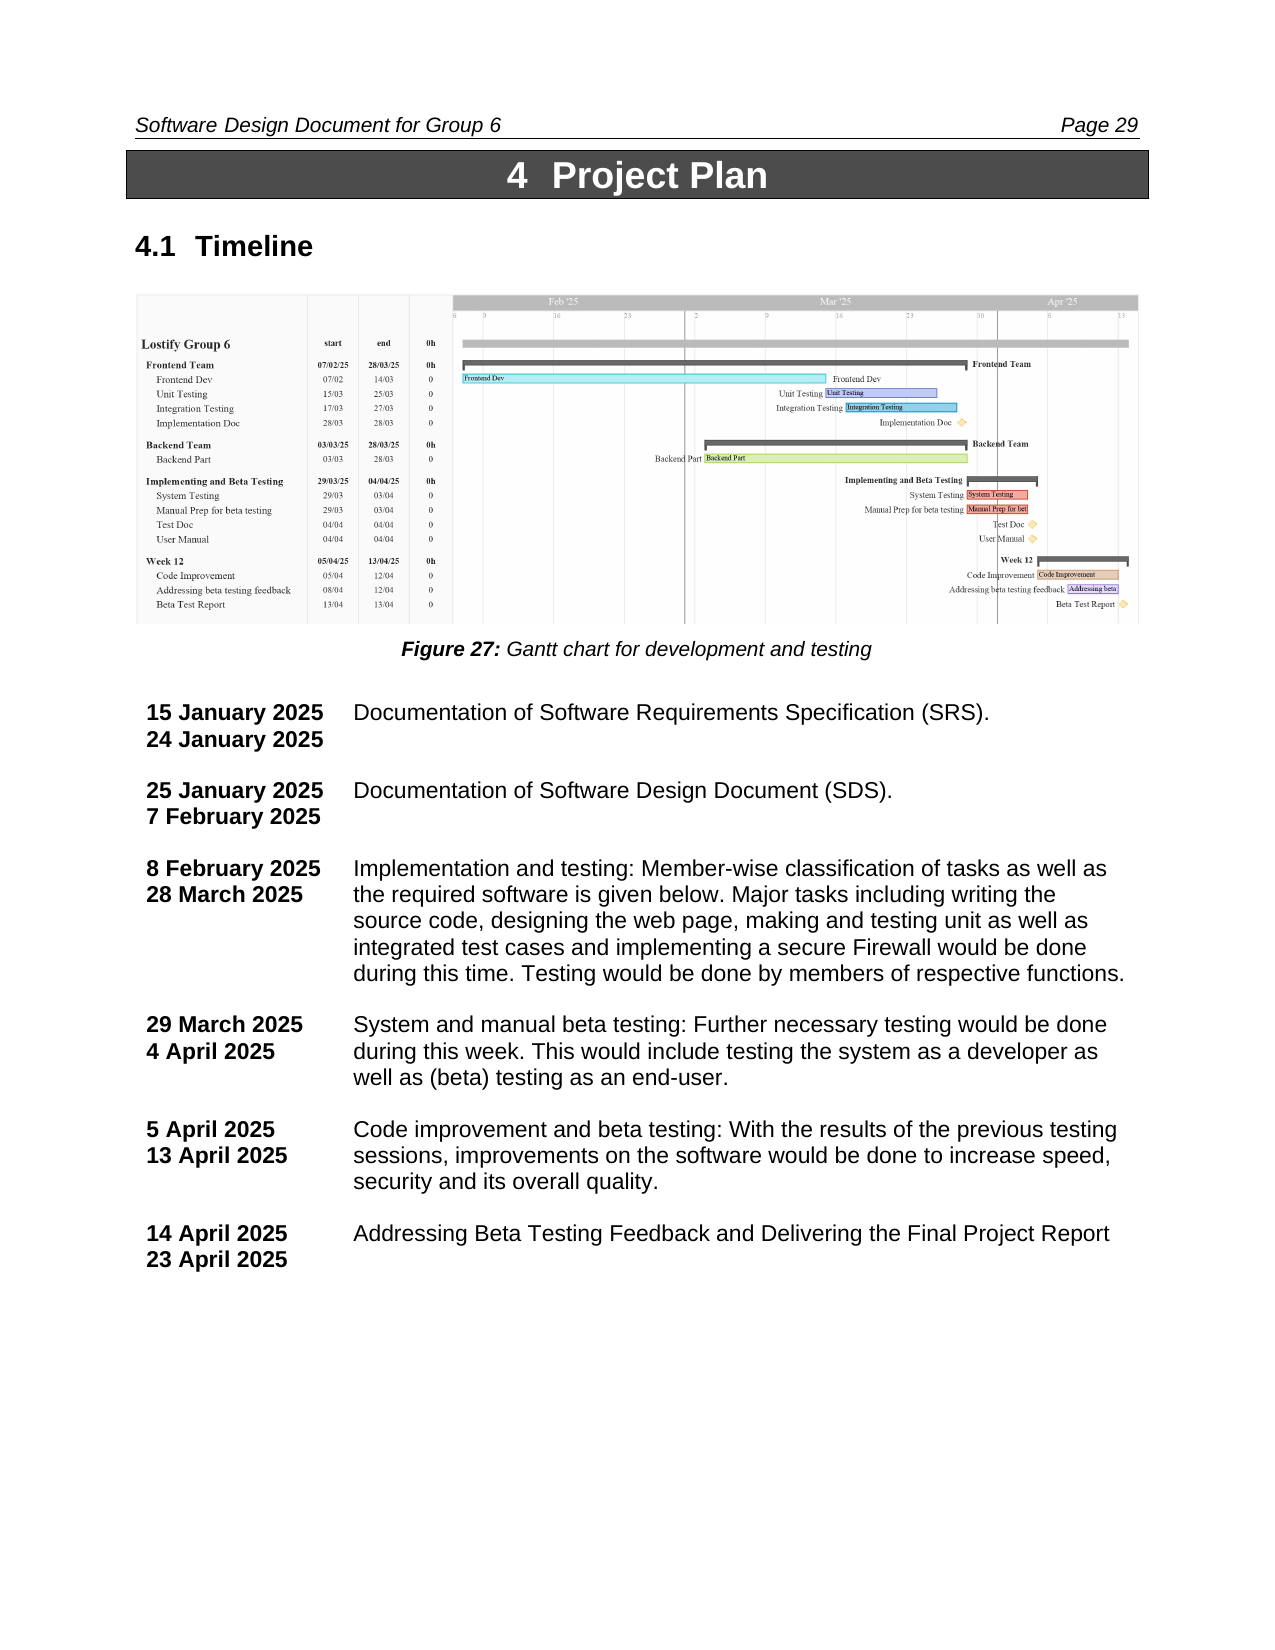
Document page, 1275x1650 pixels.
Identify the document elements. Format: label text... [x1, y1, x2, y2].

text Figure 27: Gantt chart for development and testing [135, 636, 1140, 660]
table_cell 8 February 2025 28 March 2025 [135, 855, 342, 1011]
table_cell 29 March 2025 4 April 2025 [135, 1011, 342, 1116]
table_cell Addressing Beta Testing Feedback and Delivering the Final Project Report [342, 1220, 1139, 1297]
picture [135, 291, 1141, 624]
table_header 15 January 2025 24 January 2025 [135, 699, 342, 777]
table_header Documentation of Software Requirements Specification (SRS). [342, 699, 1139, 777]
table_cell System and manual beta testing: Further necessary testing would be done during this week. This would include testing the system as a developer as well as (beta) testing as an end-user. [342, 1011, 1139, 1116]
table_cell 5 April 2025 13 April 2025 [135, 1116, 342, 1219]
subtitle Timeline [135, 228, 1140, 262]
table_cell Code improvement and beta testing: With the results of the previous testing sessions, improvements on the software would be done to increase speed, security and its overall quality. [342, 1116, 1139, 1219]
table_cell 14 April 2025 23 April 2025 [135, 1220, 342, 1297]
subtitle Project Plan [127, 151, 1148, 198]
table_cell Documentation of Software Design Document (SDS). [342, 777, 1139, 855]
table_cell 25 January 2025 7 February 2025 [135, 777, 342, 855]
table_cell Implementation and testing: Member-wise classification of tasks as well as the required software is given below. Major tasks including writing the source code, designing the web page, making and testing unit as well as integrated test cases and implementing a secure Firewall would be done during this time. Testing would be done by members of respective functions. [342, 855, 1139, 1011]
